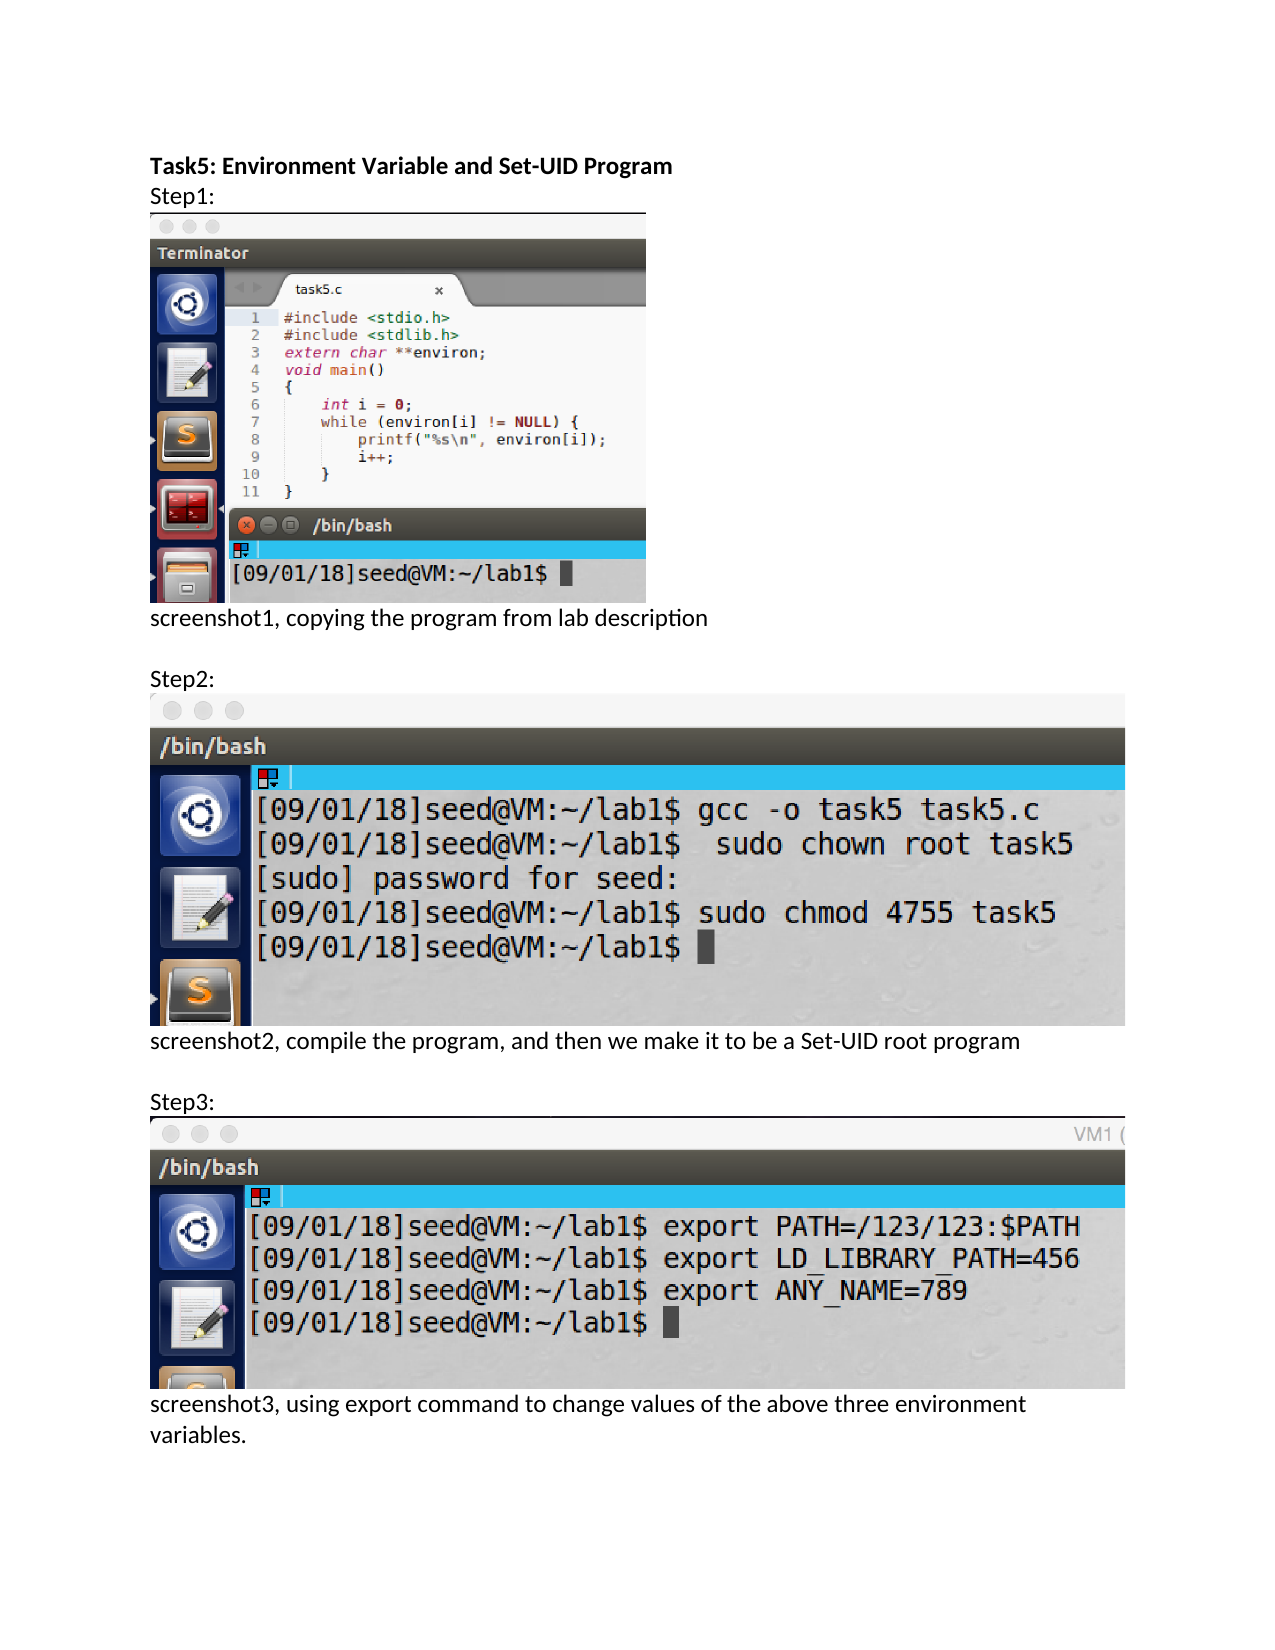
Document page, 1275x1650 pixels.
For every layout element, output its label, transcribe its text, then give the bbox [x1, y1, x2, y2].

text Step1: [150, 181, 1125, 211]
text Step2: [150, 663, 1125, 693]
text Step3: [150, 1086, 1125, 1116]
text screenshot2, compile the program, and then we make it to be a Set-UID root program [150, 1026, 1125, 1056]
picture [150, 1116, 1125, 1389]
text screenshot1, copying the program from lab description [150, 602, 1125, 633]
picture [150, 693, 1125, 1026]
text Task5: Environment Variable and Set-UID Program [150, 150, 1125, 181]
picture [150, 211, 646, 603]
text screenshot3, using export command to change values of the above three environment variables. [150, 1389, 1125, 1449]
